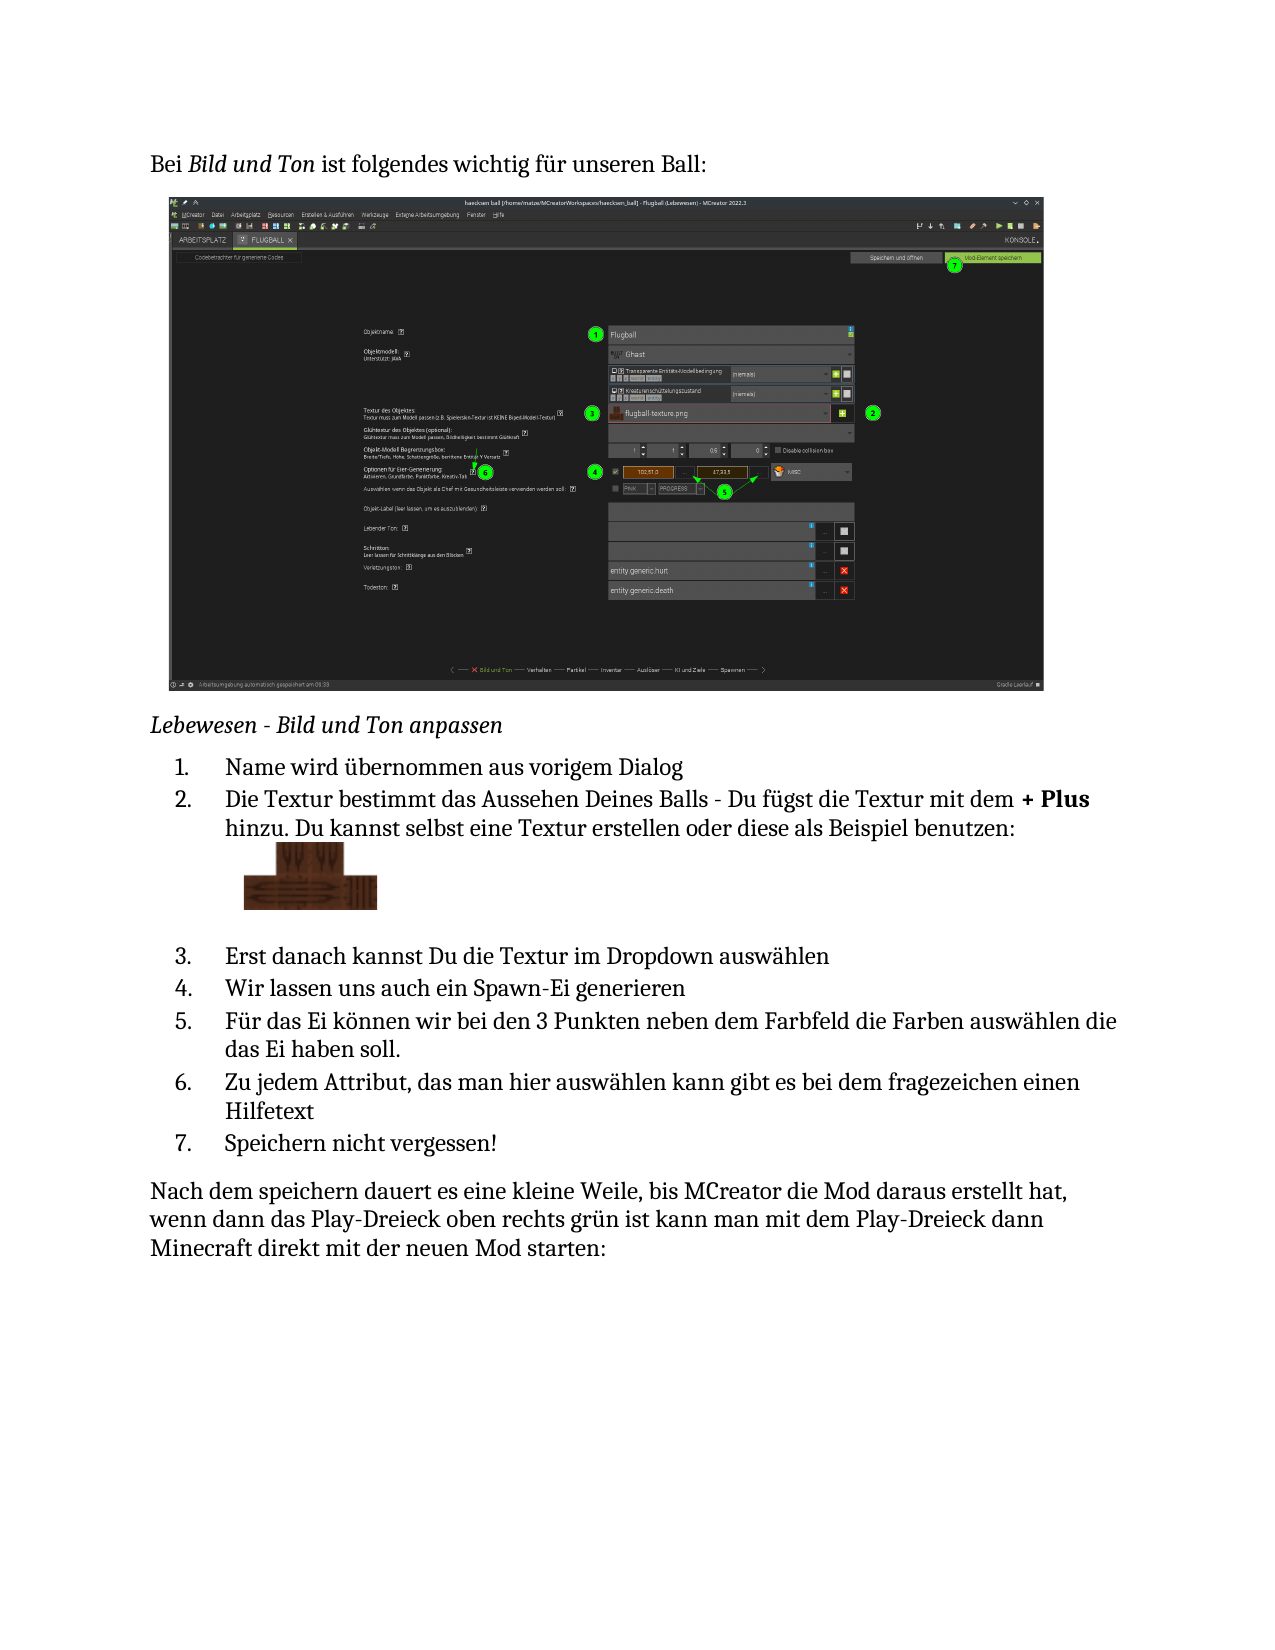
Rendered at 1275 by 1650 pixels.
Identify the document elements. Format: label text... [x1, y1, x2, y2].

list Speichern nicht vergessen! [175, 1129, 1125, 1158]
list Zu jedem Attribut, das man hier auswählen kann gibt es bei dem fragezeichen einen Hilfetext [175, 1068, 1125, 1125]
text Lebewesen - Bild und Ton anpassen [150, 711, 1125, 740]
text Bei Bild und Ton ist folgendes wichtig für unseren Ball: [150, 150, 1125, 179]
picture [168, 197, 1044, 691]
text Nach dem speichern dauert es eine kleine Weile, bis MCreator die Mod daraus erstellt hat, wenn dann das Play-Dreieck oben rechts grün ist kann man mit dem Play-Dreieck dann Minecraft direkt mit der neuen Mod starten: [150, 1177, 1125, 1263]
list Wir lassen uns auch ein Spawn-Ei generieren [175, 974, 1125, 1003]
picture [243, 842, 378, 910]
list Erst danach kannst Du die Textur im Dropdown auswählen [175, 942, 1125, 970]
list Für das Ei können wir bei den 3 Punkten neben dem Farbfeld die Farben auswählen die das Ei haben soll. [175, 1007, 1125, 1064]
list Die Textur bestimmt das Aussehen Deines Balls - Du fügst die Textur mit dem + Plus hinzu. Du kannst selbst eine Textur erstellen oder diese als Beispiel benutzen: [175, 785, 1125, 938]
list Name wird übernommen aus vorigem Dialog [175, 752, 1125, 781]
